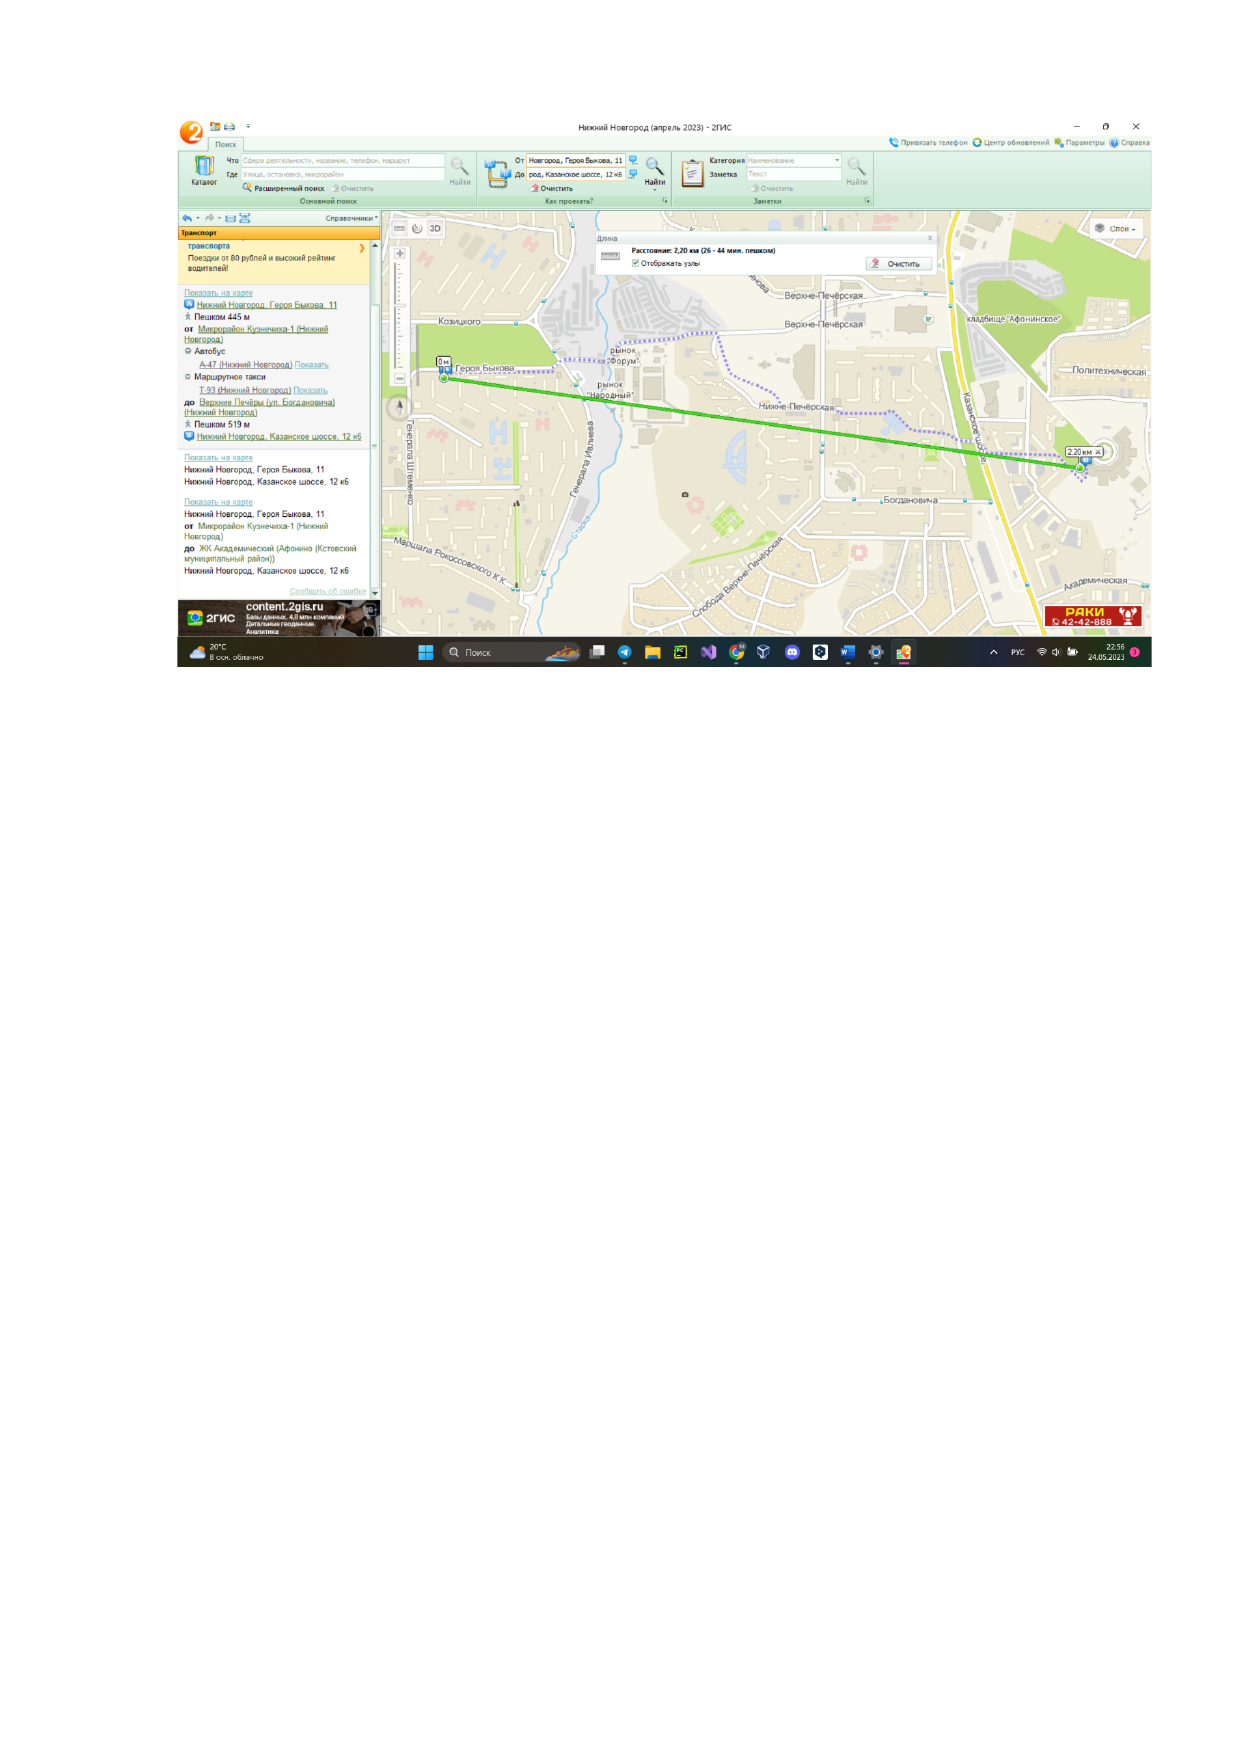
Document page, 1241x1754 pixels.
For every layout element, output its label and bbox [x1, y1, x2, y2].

picture [177, 118, 1152, 667]
